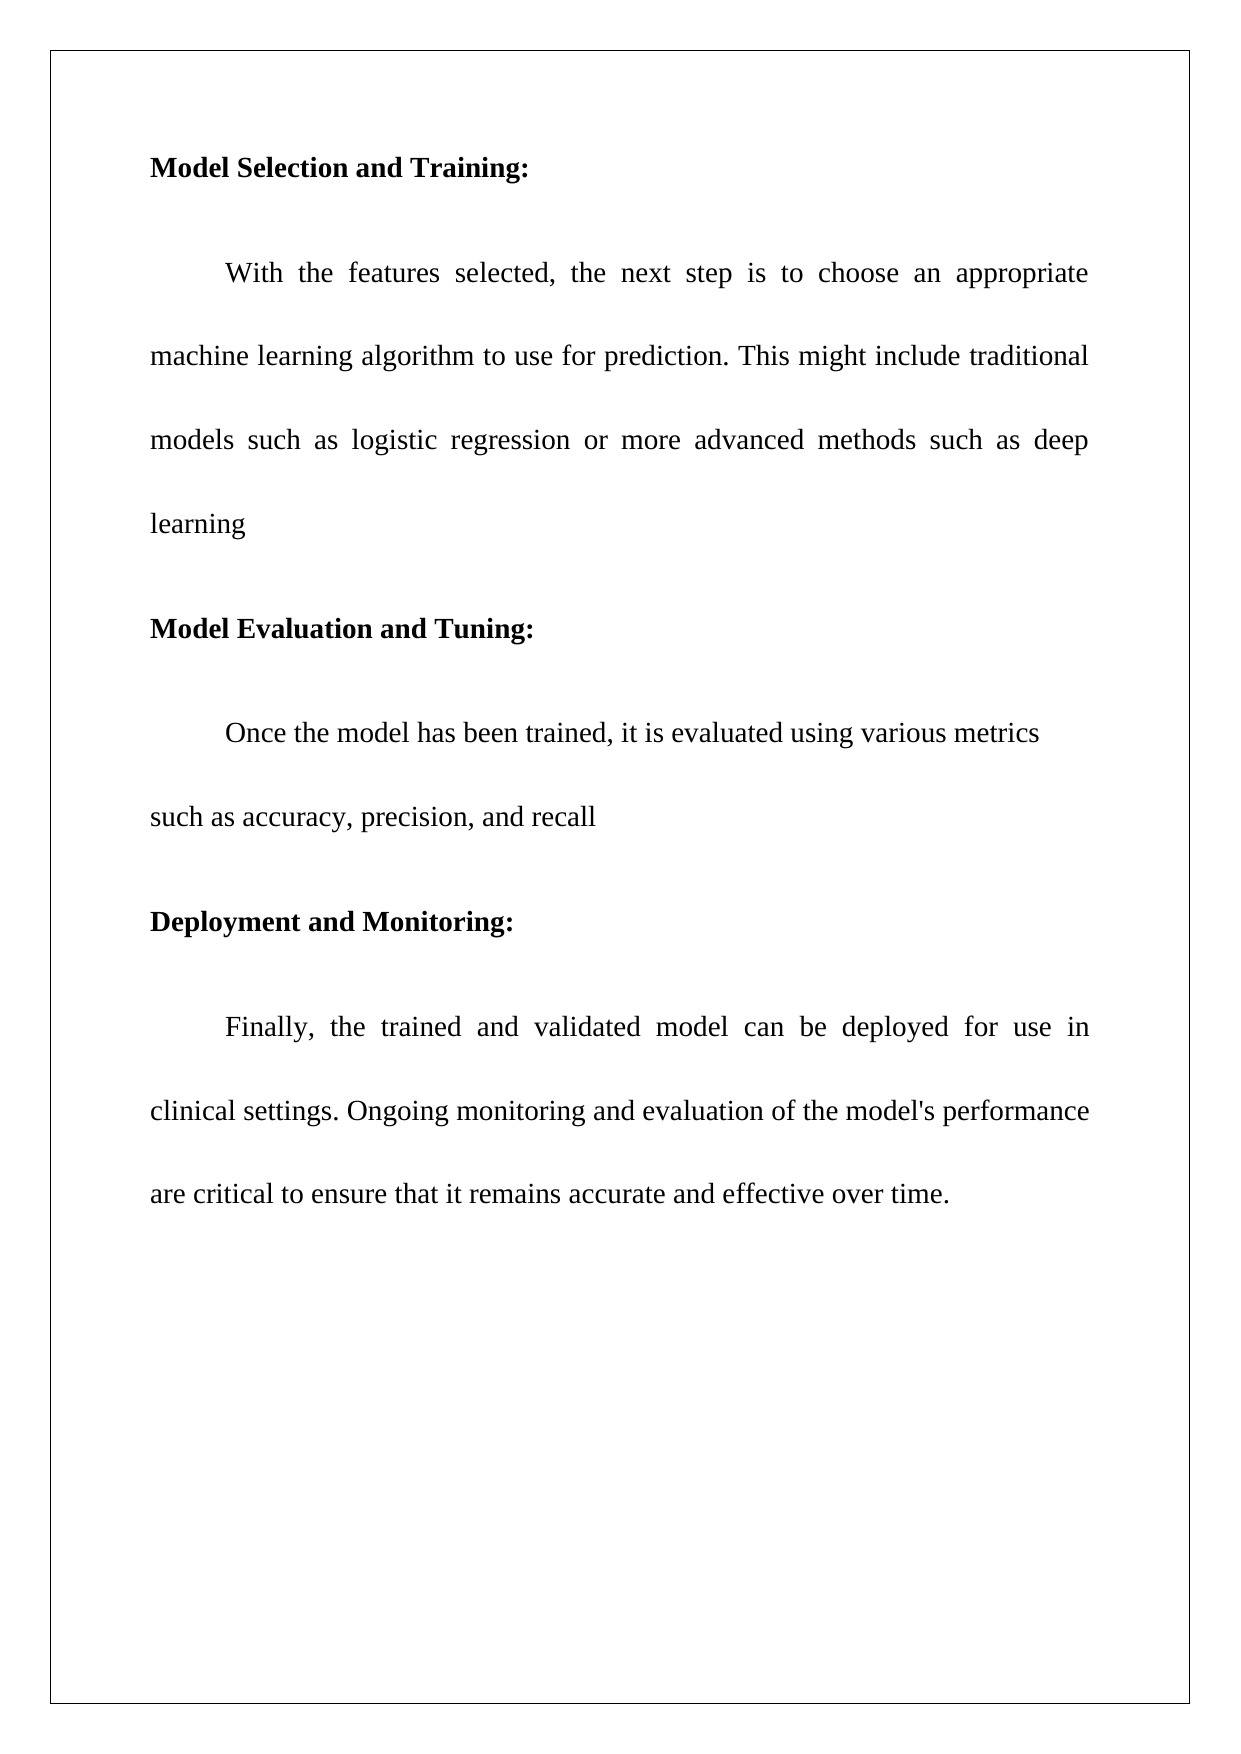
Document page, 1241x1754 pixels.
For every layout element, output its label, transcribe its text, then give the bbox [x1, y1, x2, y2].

text Finally, the trained and validated model can be deployed for use in clinical settings. Ongoing monitoring and evaluation of the model's performance are critical to ensure that it remains accurate and effective over time. [150, 1009, 1090, 1210]
text Model Evaluation and Tuning: [150, 611, 1090, 644]
text Once the model has been trained, it is evaluated using various metrics such as accuracy, precision, and recall [150, 716, 1090, 833]
text Model Selection and Training: [150, 150, 1090, 183]
text With the features selected, the next step is to choose an appropriate machine learning algorithm to use for prediction. This might include traditional models such as logistic regression or more advanced methods such as deep learning [150, 255, 1090, 540]
text Deployment and Monitoring: [150, 904, 1090, 938]
